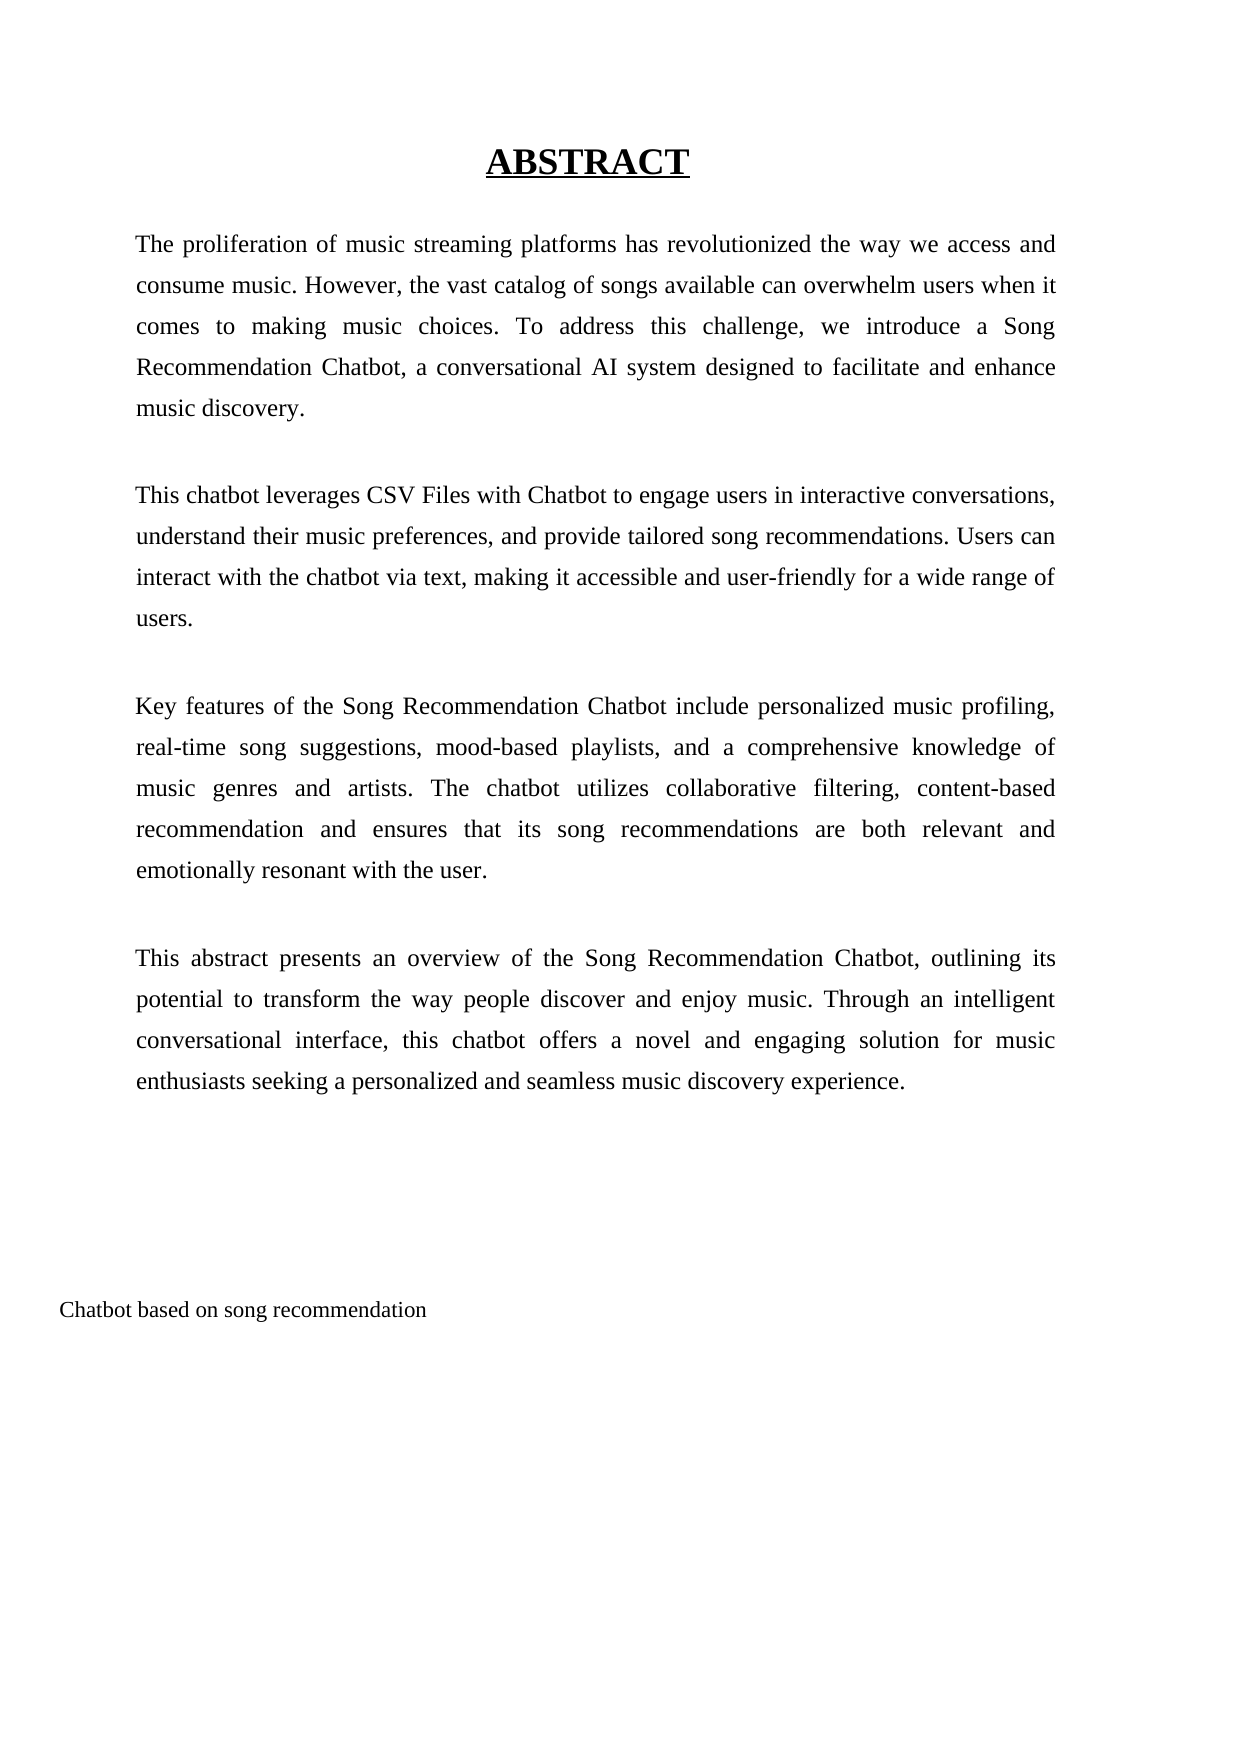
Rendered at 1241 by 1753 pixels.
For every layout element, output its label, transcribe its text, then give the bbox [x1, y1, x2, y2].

text This abstract presents an overview of the Song Recommendation Chatbot, outlining its potential to transform the way people discover and enjoy music. Through an intelligent conversational interface, this chatbot offers a novel and engaging solution for music enthusiasts seeking a personalized and seamless music discovery experience. [135, 943, 1057, 1094]
text ABSTRACT [485, 139, 1173, 182]
text This chatbot leverages CSV Files with Chatbot to engage users in interactive conversations, understand their music preferences, and provide tailored song recommendations. Users can interact with the chatbot via text, making it accessible and user-friendly for a wide range of users. [135, 480, 1057, 632]
text Chatbot based on song recommendation [59, 1296, 1152, 1322]
text The proliferation of music streaming platforms has revolutionized the way we access and consume music. However, the vast catalog of songs available can overwhelm users when it comes to making music choices. To address this challenge, we introduce a Song Recommendation Chatbot, a conversational AI system designed to facilitate and enhance music discovery. [135, 229, 1057, 422]
text Key features of the Song Recommendation Chatbot include personalized music profiling, real-time song suggestions, mood-based playlists, and a comprehensive knowledge of music genres and artists. The chatbot utilizes collaborative filtering, content-based recommendation and ensures that its song recommendations are both relevant and emotionally resonant with the user. [135, 691, 1057, 884]
